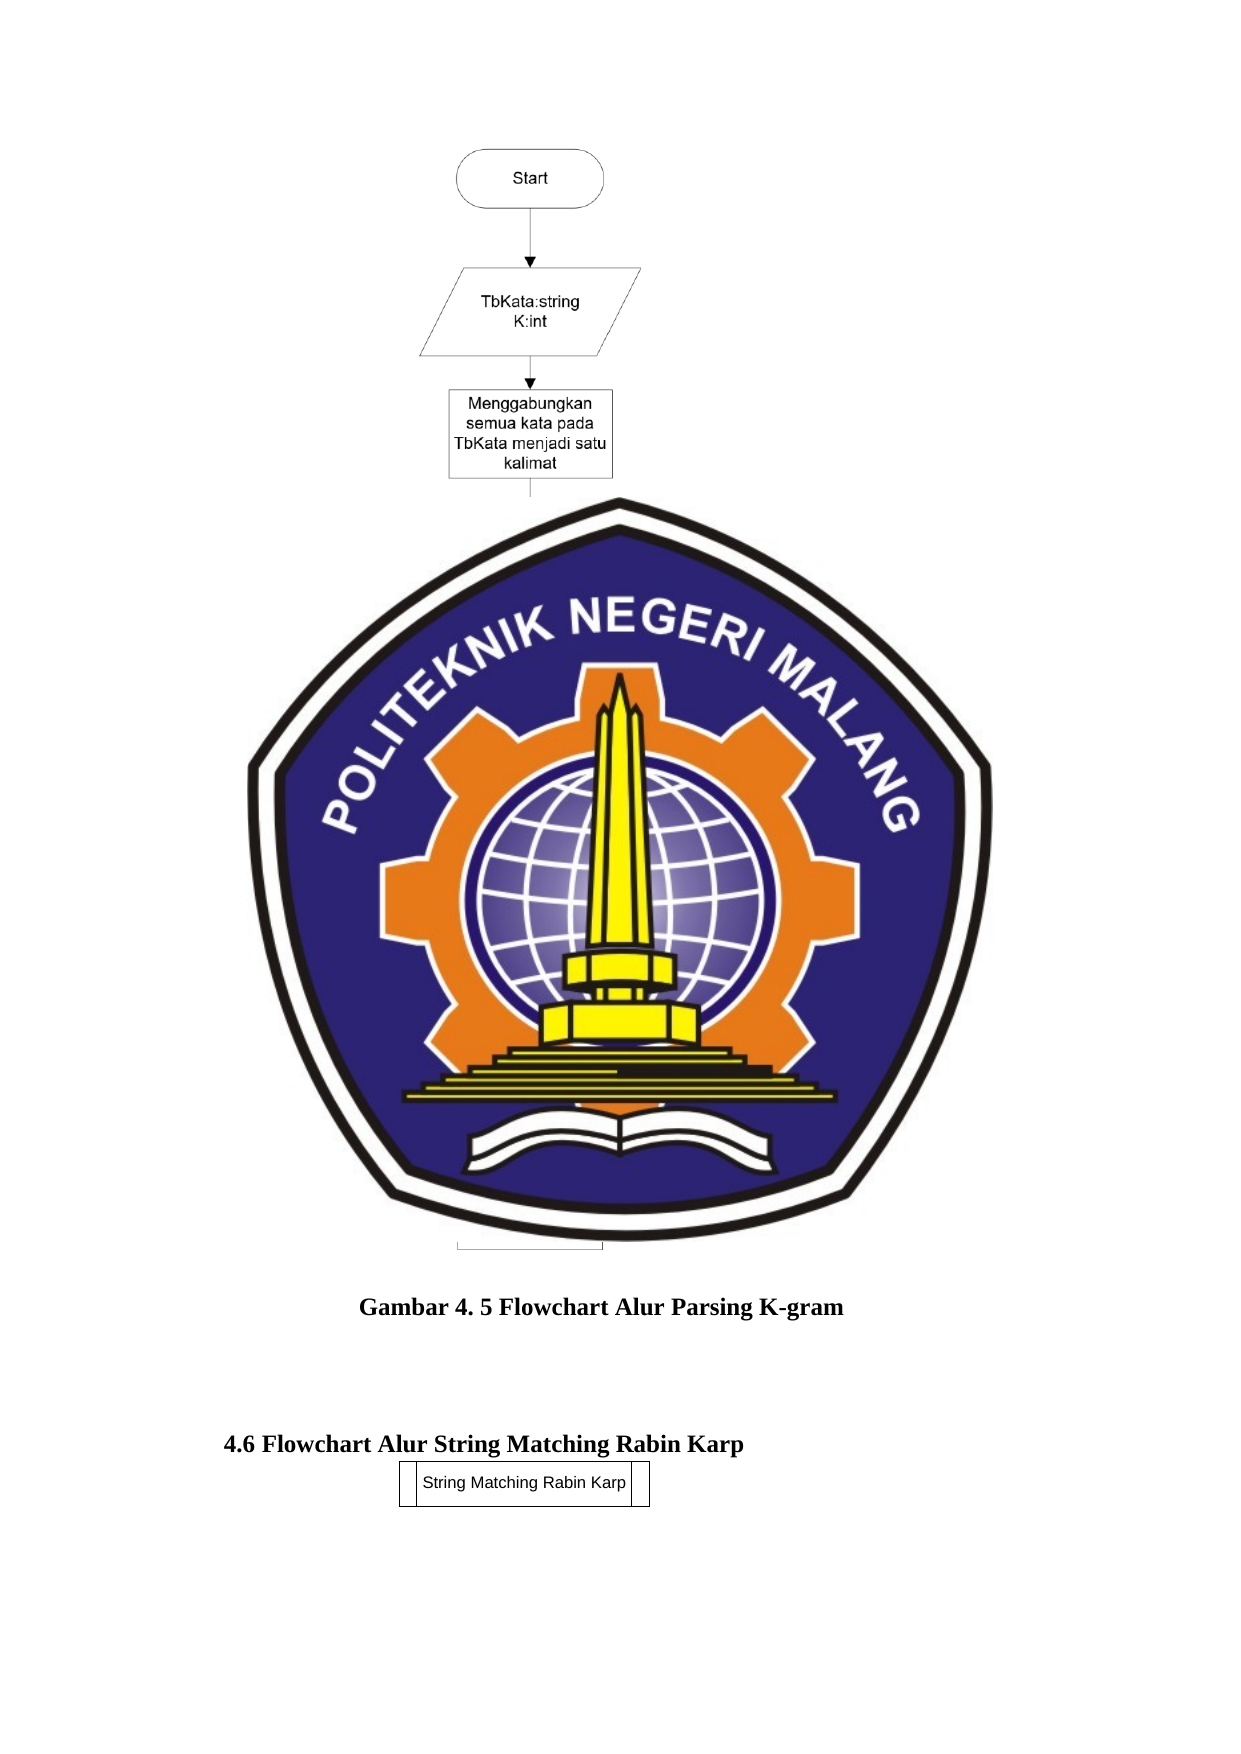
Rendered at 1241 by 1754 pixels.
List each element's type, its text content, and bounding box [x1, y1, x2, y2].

picture [247, 148, 993, 1250]
table_header [400, 1462, 416, 1506]
subtitle 4.6 Flowchart Alur String Matching Rabin Karp [223, 1429, 1012, 1458]
text Gambar 4. 5 Flowchart Alur Parsing K-gram [148, 1292, 844, 1321]
table_header [632, 1462, 649, 1506]
table_header String Matching Rabin Karp [417, 1462, 631, 1506]
